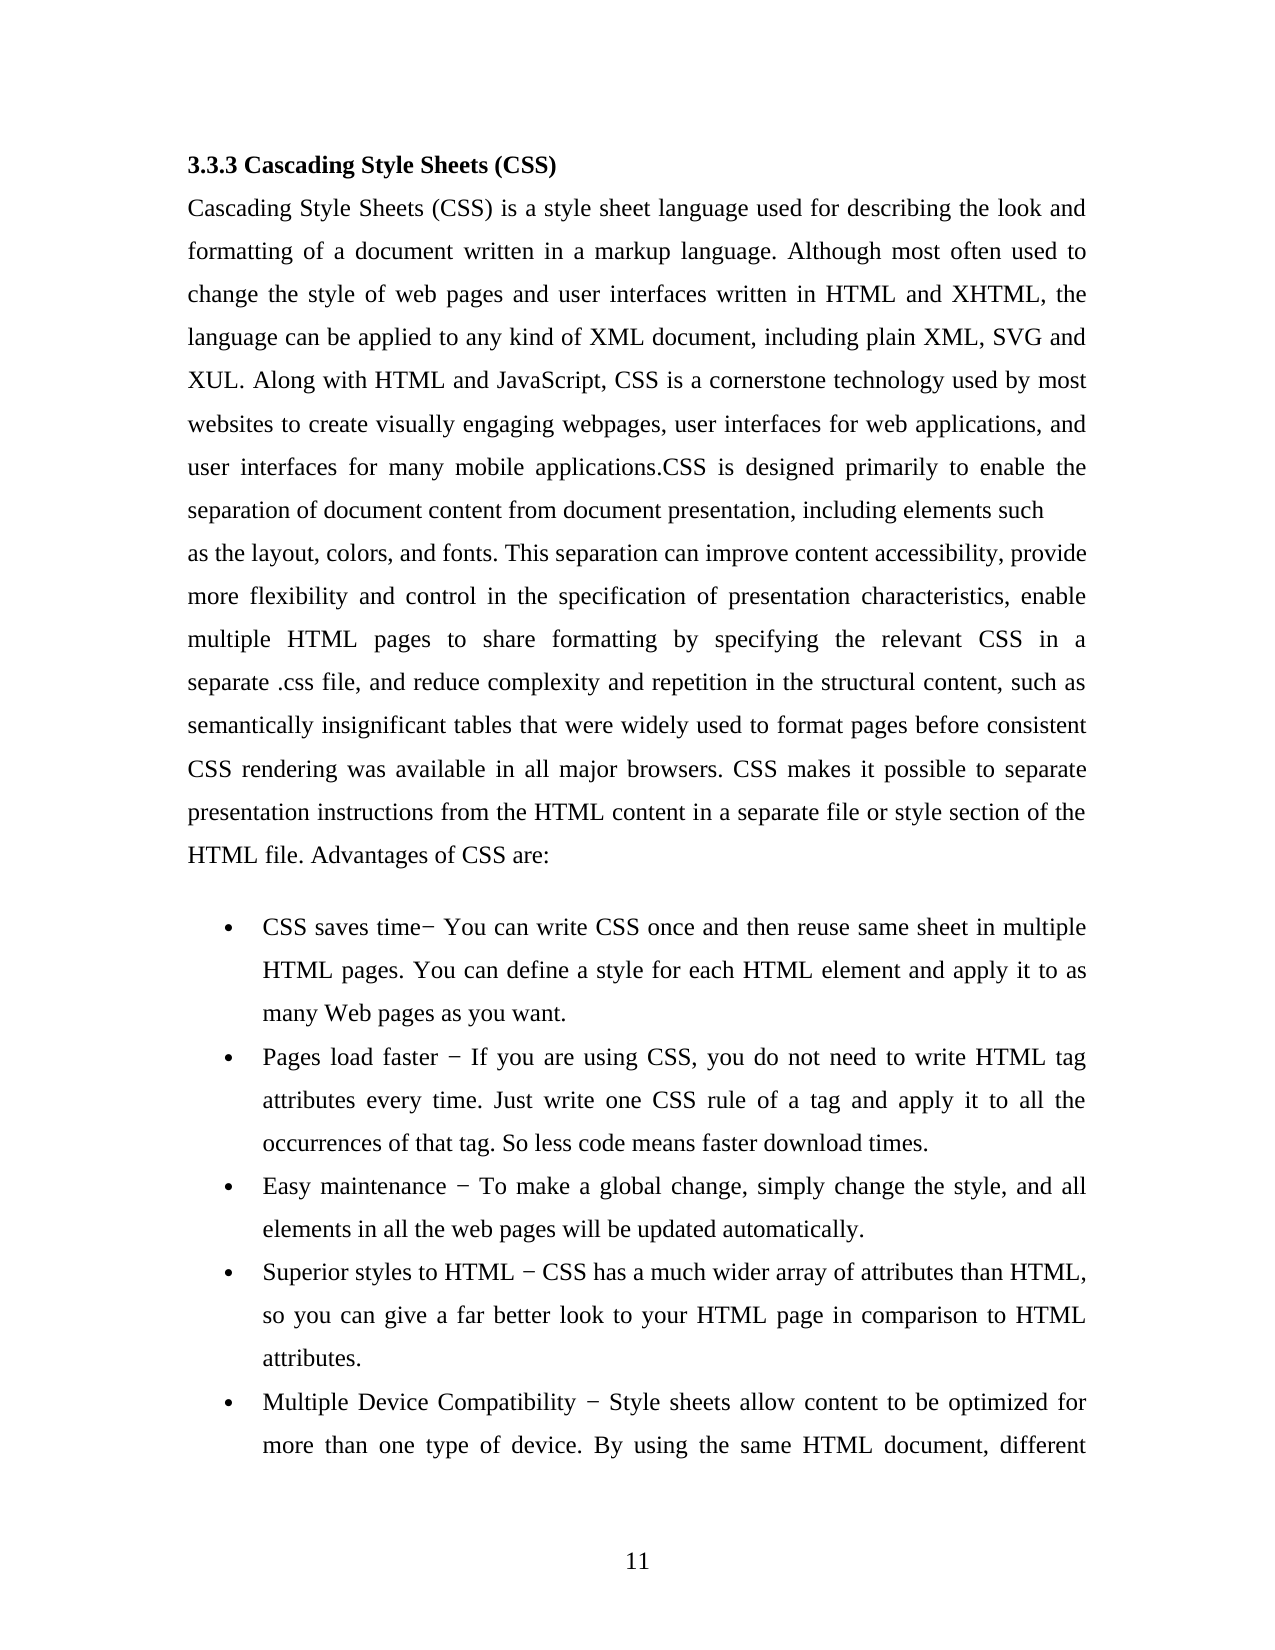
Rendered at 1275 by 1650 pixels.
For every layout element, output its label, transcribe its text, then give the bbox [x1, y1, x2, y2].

subtitle 3.3.3 Cascading Style Sheets (CSS) [187, 150, 1087, 179]
list Superior styles to HTML − CSS has a much wider array of attributes than HTML, so you can give a far better look to your HTML page in comparison to HTML attributes. [225, 1257, 1087, 1372]
list CSS saves time− You can write CSS once and then reuse same sheet in multiple HTML pages. You can define a style for each HTML element and apply it to as many Web pages as you want. [225, 912, 1087, 1027]
list Pages load faster − If you are using CSS, you do not need to write HTML tag attributes every time. Just write one CSS rule of a tag and apply it to all the occurrences of that tag. So less code means faster download times. [225, 1042, 1087, 1157]
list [225, 1387, 1087, 1458]
text Cascading Style Sheets (CSS) is a style sheet language used for describing the look and formatting of a document written in a markup language. Although most often used to change the style of web pages and user interfaces written in HTML and XHTML, the language can be applied to any kind of XML document, including plain XML, SVG and XUL. Along with HTML and JavaScript, CSS is a cornerstone technology used by most websites to create visually engaging webpages, user interfaces for web applications, and user interfaces for many mobile applications.CSS is designed primarily to enable the separation of document content from document presentation, including elements such [187, 193, 1087, 524]
list Easy maintenance − To make a global change, simply change the style, and all elements in all the web pages will be updated automatically. [225, 1171, 1087, 1243]
text as the layout, colors, and fonts. This separation can improve content accessibility, provide more flexibility and control in the specification of presentation characteristics, enable multiple HTML pages to share formatting by specifying the relevant CSS in a separate .css file, and reduce complexity and repetition in the structural content, such as semantically insignificant tables that were widely used to format pages before consistent CSS rendering was available in all major browsers. CSS makes it possible to separate presentation instructions from the HTML content in a separate file or style section of the HTML file. Advantages of CSS are: [187, 538, 1087, 869]
